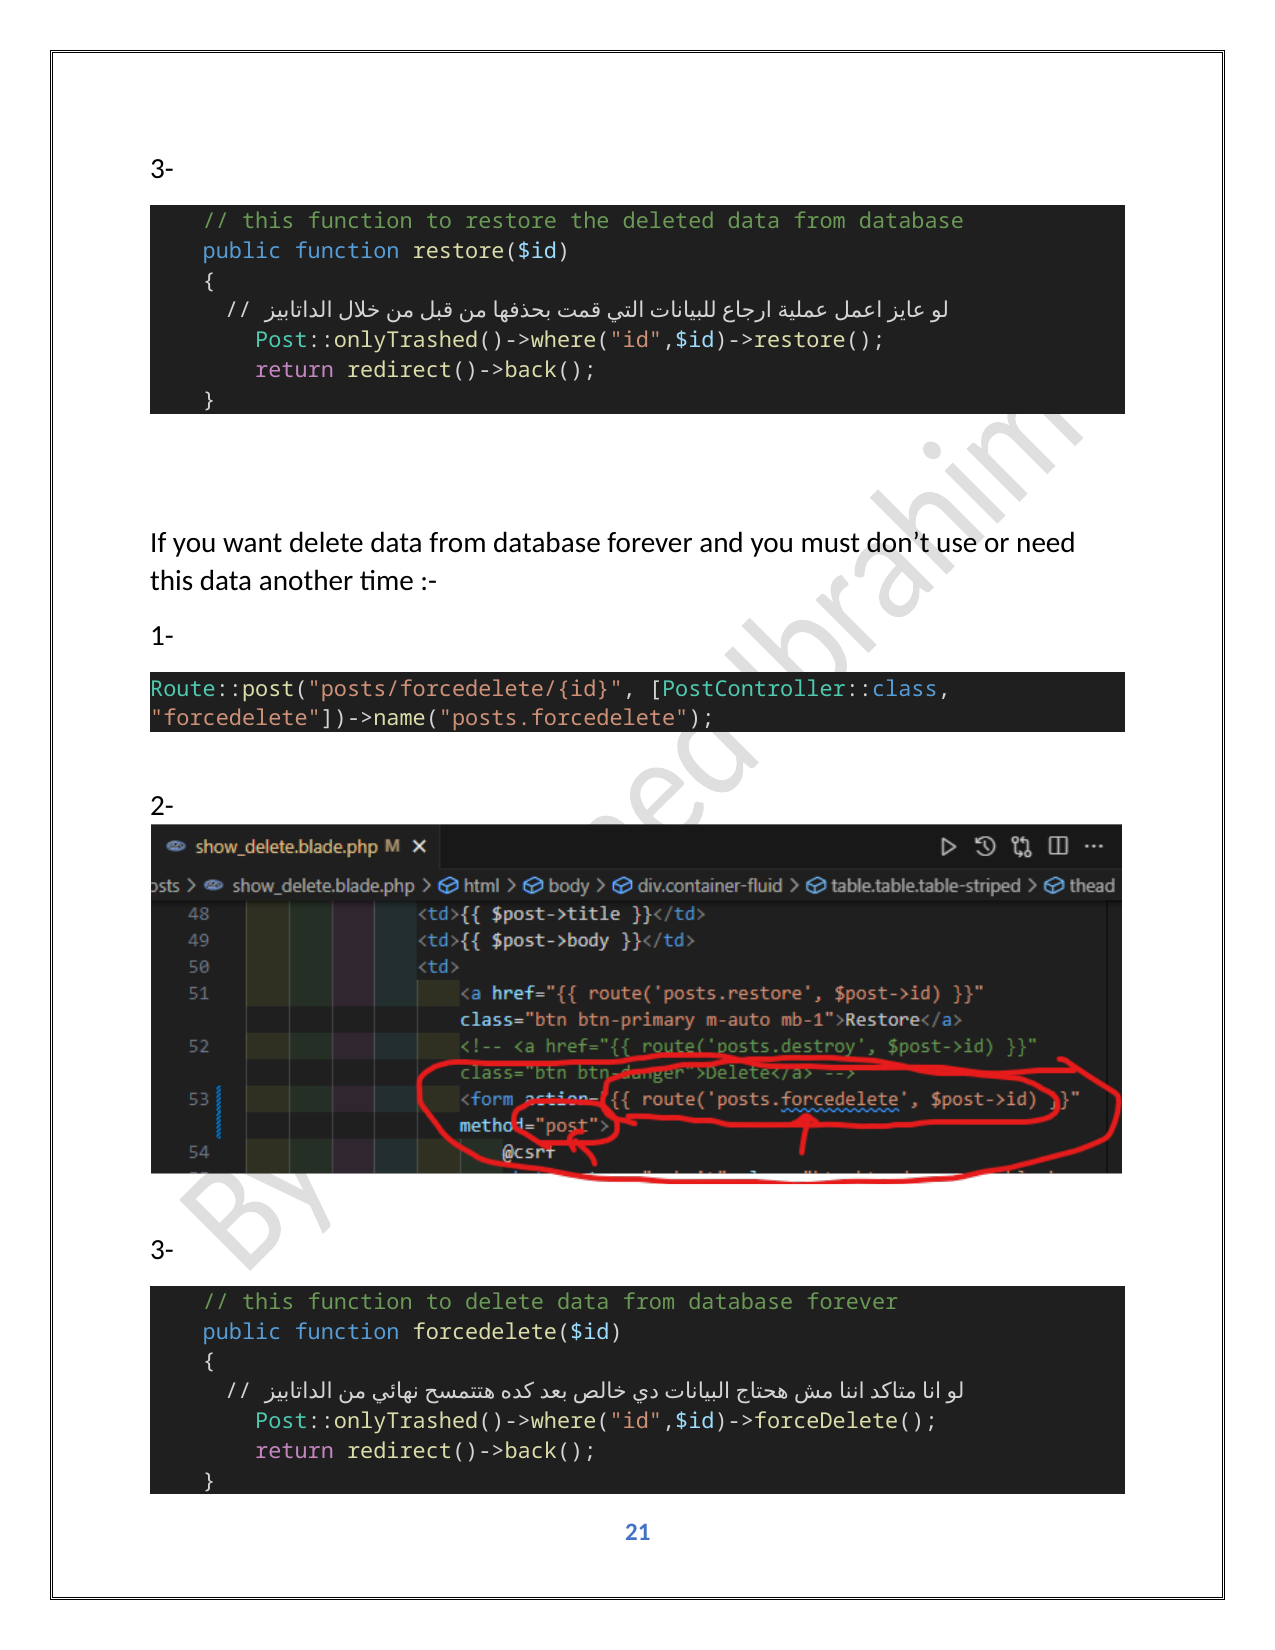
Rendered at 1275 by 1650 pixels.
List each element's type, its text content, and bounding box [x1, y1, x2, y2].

text 2- [150, 787, 1125, 823]
text { [150, 1346, 1125, 1375]
text { [150, 265, 1125, 294]
text // this function to delete data from database forever [150, 1286, 1125, 1316]
text // this function to restore the deleted data from database [150, 205, 1125, 235]
picture [150, 824, 1122, 1183]
text } [150, 1465, 1125, 1494]
text 3- [150, 150, 1125, 186]
text 1- [150, 617, 1125, 653]
text public function forcedelete($id) [150, 1316, 1125, 1346]
text return redirect()->back(); [150, 354, 1125, 384]
text Post::onlyTrashed()->where("id",$id)->forceDelete(); [150, 1405, 1125, 1435]
text // لو عايز اعمل عملية ارجاع للبيانات التي قمت بحذفها من قبل من خلال الداتابيز [150, 294, 1125, 324]
text // لو انا متاكد اننا مش هحتاج البيانات دي خالص بعد كده هتتمسح نهائي من الداتابيز [150, 1375, 1125, 1405]
text If you want delete data from database forever and you must don’t use or need this data another time :- [150, 524, 1125, 598]
text return redirect()->back(); [150, 1435, 1125, 1465]
text } [150, 384, 1125, 414]
text Post::onlyTrashed()->where("id",$id)->restore(); [150, 324, 1125, 354]
text Route::post("posts/forcedelete/{id}", [PostController::class, "forcedelete"])->name("posts.forcedelete"); [150, 672, 1125, 732]
text public function restore($id) [150, 235, 1125, 265]
